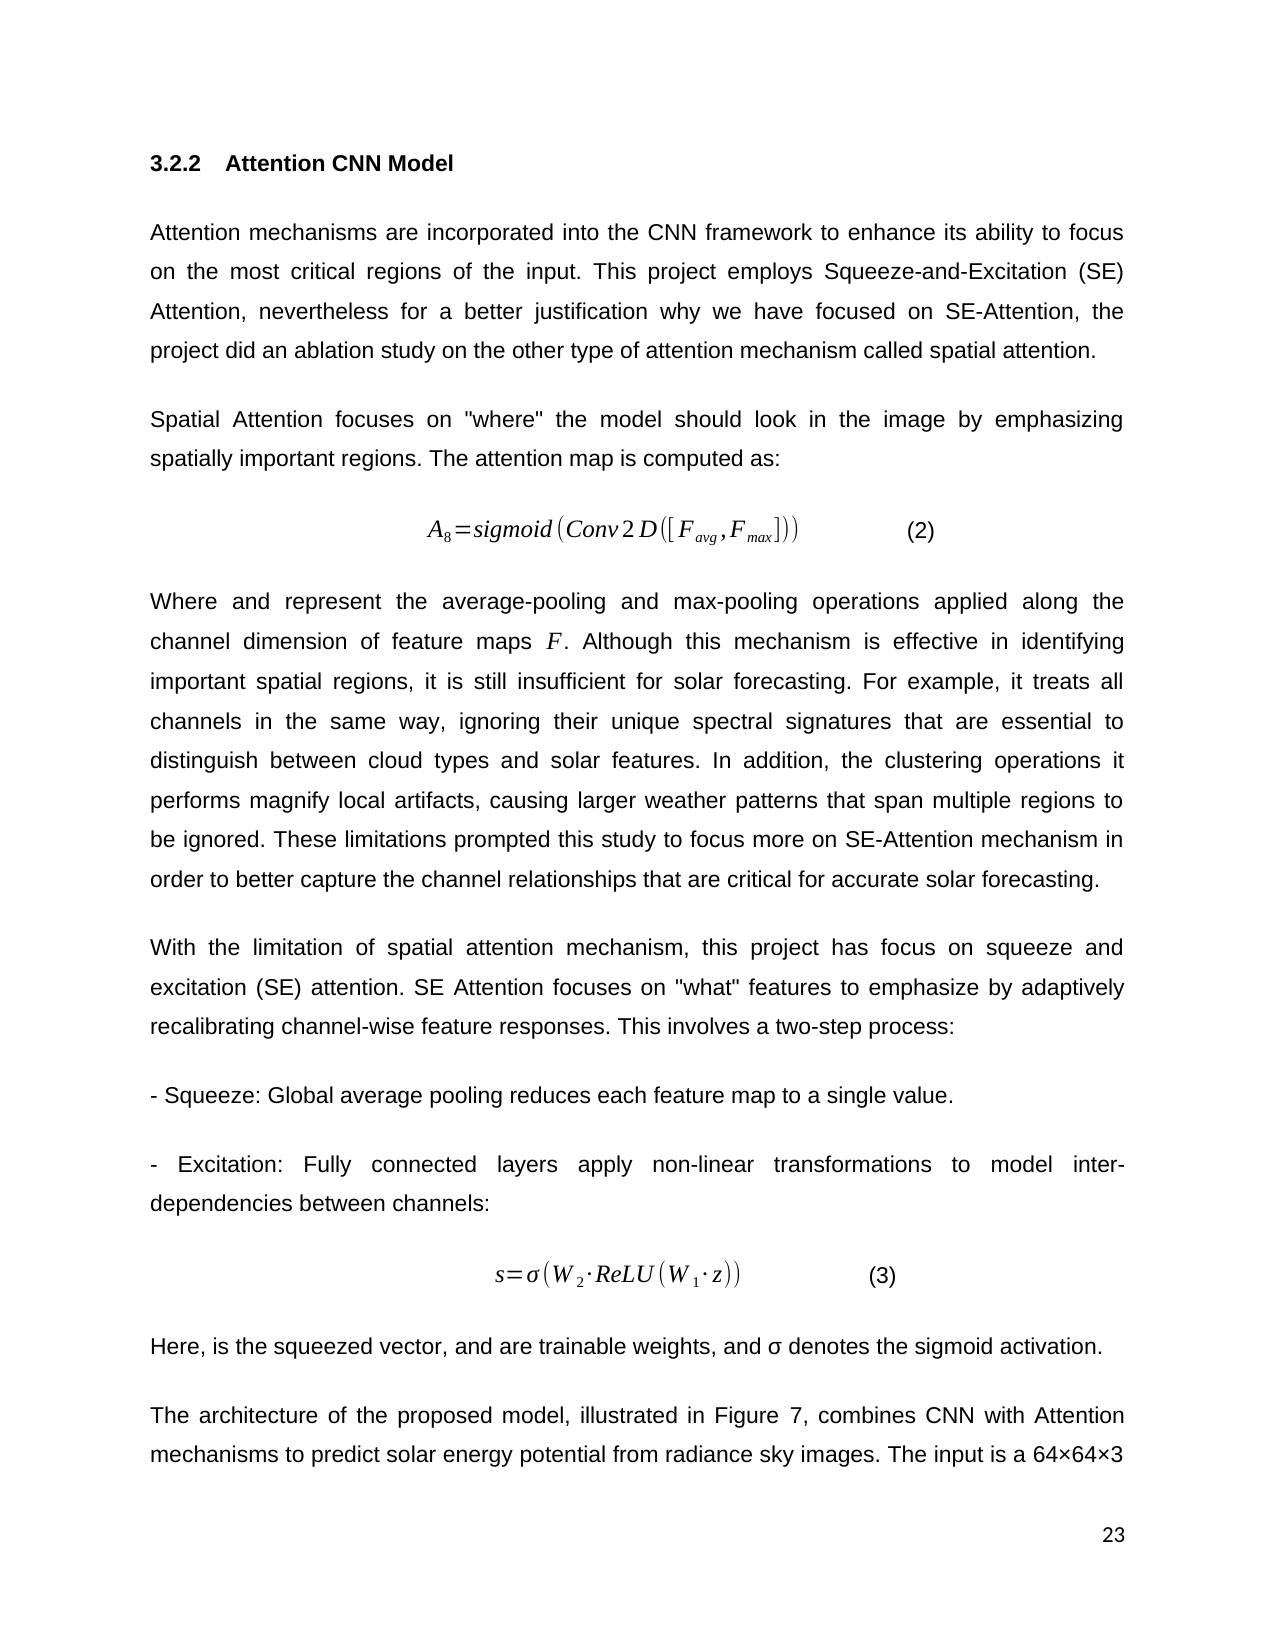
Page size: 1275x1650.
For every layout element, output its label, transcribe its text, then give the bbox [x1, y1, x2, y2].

text Attention mechanisms are incorporated into the CNN framework to enhance its ability to focus on the most critical regions of the input. This project employs Squeeze-and-Excitation (SE) Attention, nevertheless for a better justification why we have focused on SE-Attention, the project did an ablation study on the other type of attention mechanism called spatial attention. [150, 219, 1125, 363]
subtitle Attention CNN Model [150, 150, 1125, 176]
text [150, 1402, 1125, 1467]
text - Excitation: Fully connected layers apply non-linear transformations to model inter-dependencies between channels: [150, 1151, 1125, 1216]
text - Squeeze: Global average pooling reduces each feature map to a single value. [150, 1082, 1125, 1108]
text (2) [150, 514, 1125, 546]
text Spatial Attention focuses on "where" the model should look in the image by emphasizing spatially important regions. The attention map is computed as: [150, 406, 1125, 472]
text With the limitation of spatial attention mechanism, this project has focus on squeeze and excitation (SE) attention. SE Attention focuses on "what" features to emphasize by adaptively recalibrating channel-wise feature responses. This involves a two-step process: [150, 934, 1125, 1040]
text Where and represent the average-pooling and max-pooling operations applied along the channel dimension of feature maps . Although this mechanism is effective in identifying important spatial regions, it is still insufficient for solar forecasting. For example, it treats all channels in the same way, ignoring their unique spectral signatures that are essential to distinguish between cloud types and solar features. In addition, the clustering operations it performs magnify local artifacts, causing larger weather patterns that span multiple regions to be ignored. These limitations prompted this study to focus more on SE-Attention mechanism in order to better capture the channel relationships that are critical for accurate solar forecasting. [150, 588, 1125, 892]
text Here, is the squeezed vector, and are trainable weights, and σ denotes the sigmoid activation. [150, 1333, 1125, 1359]
text (3) [150, 1259, 1125, 1291]
